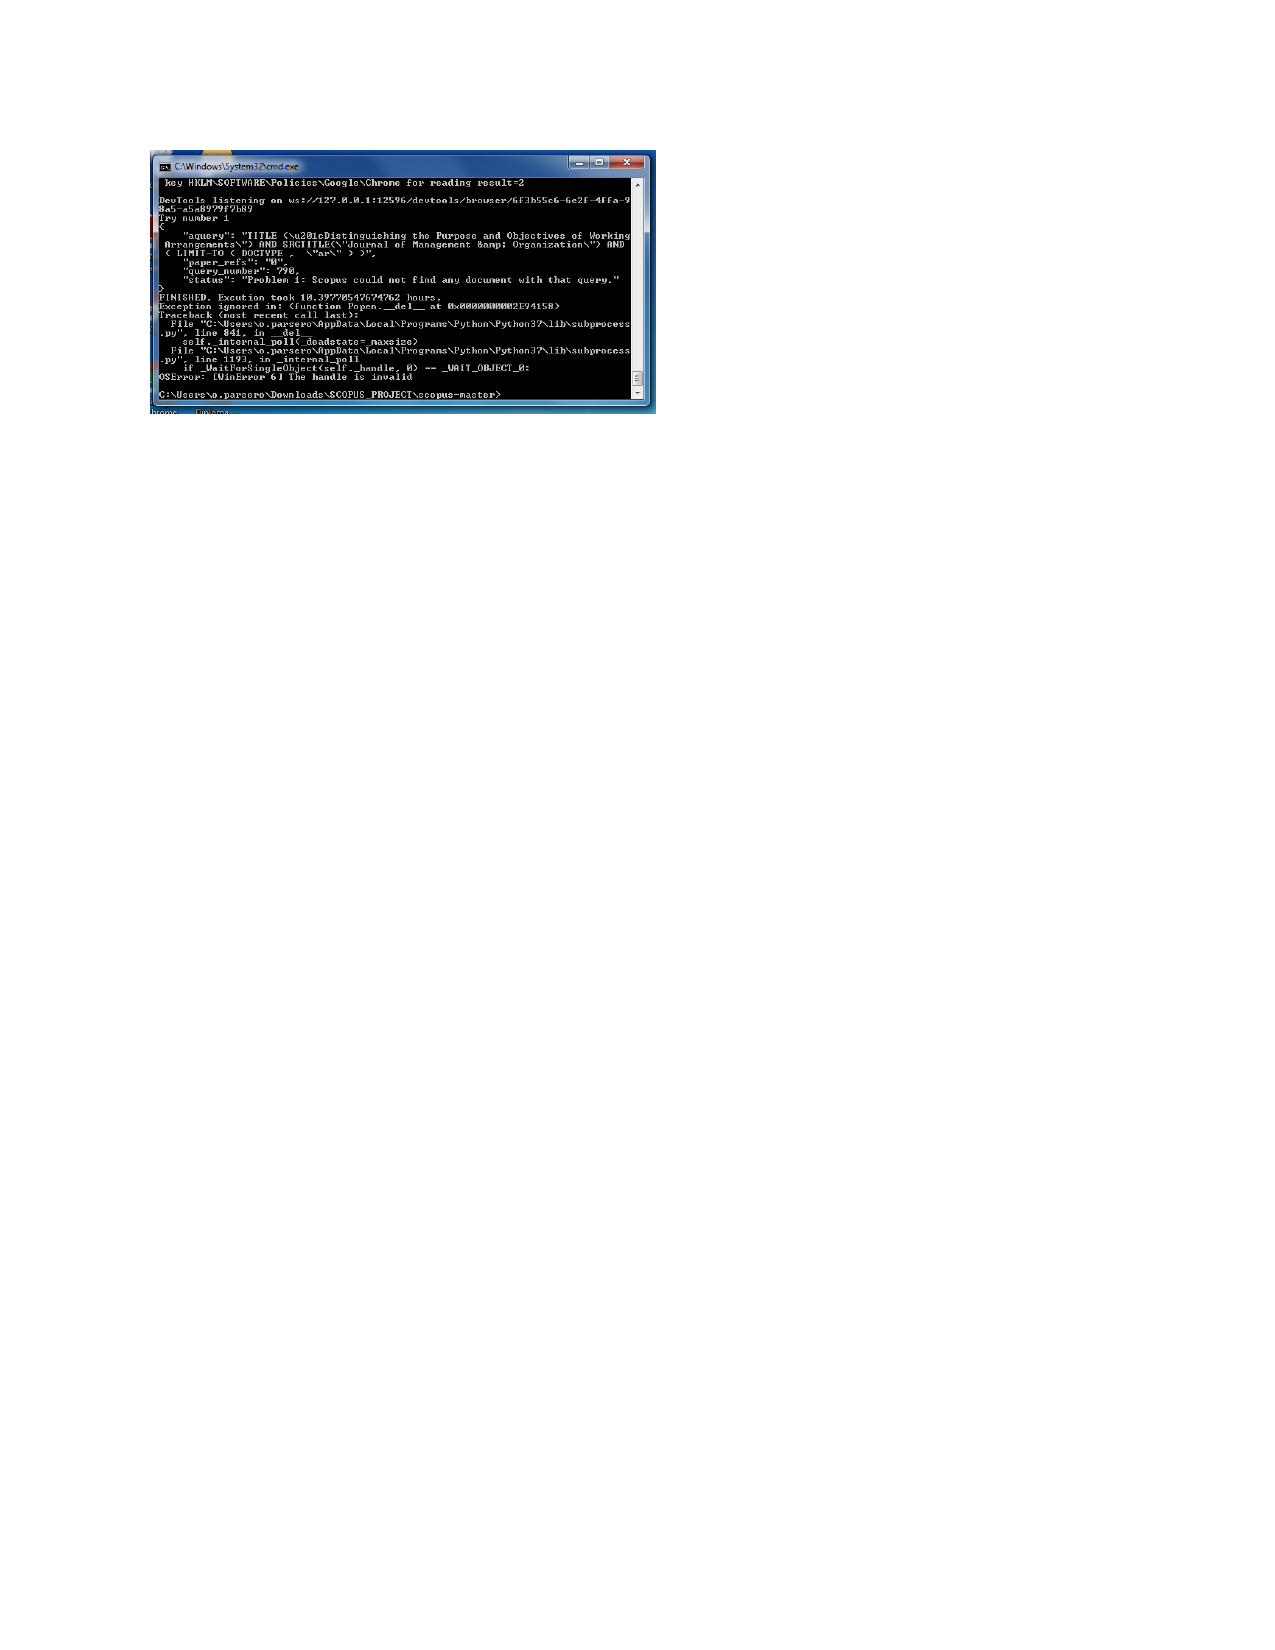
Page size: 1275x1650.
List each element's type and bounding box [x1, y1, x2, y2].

picture [150, 150, 656, 414]
